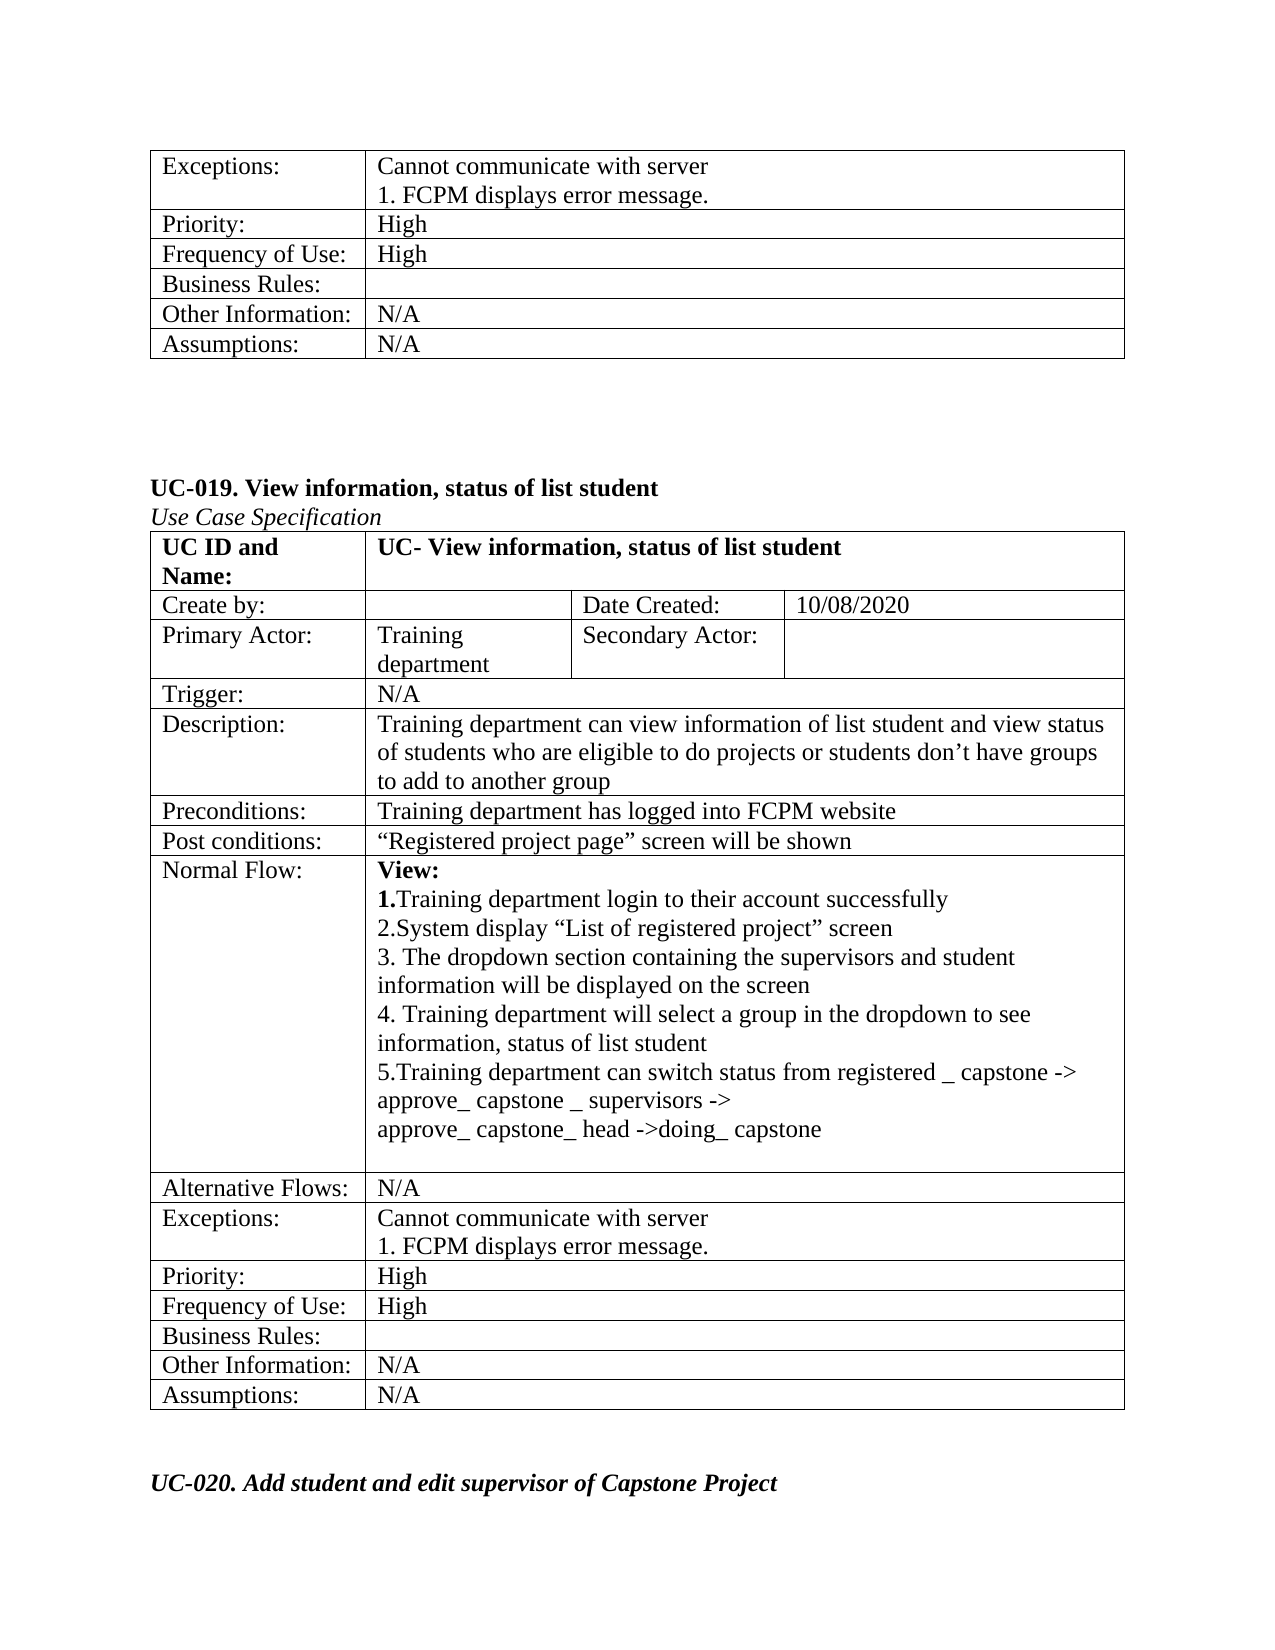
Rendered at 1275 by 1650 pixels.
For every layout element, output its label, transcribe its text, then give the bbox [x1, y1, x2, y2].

text UC-019. View information, status of list student [150, 473, 1125, 502]
table_cell Frequency of Use: [151, 1291, 365, 1320]
table_cell N/A [366, 1380, 1124, 1409]
table_cell Frequency of Use: [151, 239, 365, 268]
table_cell Alternative Flows: [151, 1173, 365, 1202]
table_header UC ID and Name: [151, 532, 365, 589]
table_cell [366, 591, 571, 619]
table_cell Business Rules: [151, 1321, 365, 1349]
table_cell Training department [366, 620, 571, 678]
table_cell View: 1.Training department login to their account successfully 2.System display “List of registered project” screen 3. The dropdown section containing the supervisors and student information will be displayed on the screen 4. Training department will select a group in the dropdown to see information, status of list student 5.Training department can switch status from registered _ capstone -> approve_ capstone _ supervisors -> approve_ capstone_ head ->doing_ capstone [366, 856, 1124, 1172]
table_cell [366, 1321, 1124, 1349]
table_cell Assumptions: [151, 329, 365, 357]
table_cell Create by: [151, 591, 365, 619]
table_cell [785, 620, 1124, 678]
table_cell N/A [366, 299, 1124, 328]
table_header UC- View information, status of list student [366, 532, 1124, 589]
table_cell Priority: [151, 1261, 365, 1290]
table_cell Preconditions: [151, 796, 365, 825]
text Use Case Specification [150, 502, 1125, 531]
table_cell Cannot communicate with server 1. FCPM displays error message. [366, 151, 1124, 208]
table_cell Date Created: [572, 591, 784, 619]
table_cell Trigger: [151, 679, 365, 708]
table_cell Priority: [151, 210, 365, 238]
table_cell Exceptions: [151, 1203, 365, 1260]
table_cell N/A [366, 679, 1124, 708]
table_cell Primary Actor: [151, 620, 365, 678]
table_cell High [366, 1261, 1124, 1290]
table_cell Post conditions: [151, 826, 365, 854]
table_cell N/A [366, 1351, 1124, 1379]
table_cell High [366, 1291, 1124, 1320]
table_cell [366, 269, 1124, 298]
table_cell Secondary Actor: [572, 620, 784, 678]
table_cell Training department has logged into FCPM website [366, 796, 1124, 825]
table_cell 10/08/2020 [785, 591, 1124, 619]
table_cell N/A [366, 329, 1124, 357]
table_cell Cannot communicate with server 1. FCPM displays error message. [366, 1203, 1124, 1260]
table_cell High [366, 210, 1124, 238]
table_cell Business Rules: [151, 269, 365, 298]
table_cell Assumptions: [151, 1380, 365, 1409]
table_cell Normal Flow: [151, 856, 365, 1172]
table_cell Exceptions: [151, 151, 365, 208]
table_cell Training department can view information of list student and view status of students who are eligible to do projects or students don’t have groups to add to another group [366, 709, 1124, 795]
table_cell “Registered project page” screen will be shown [366, 826, 1124, 854]
table_cell Other Information: [151, 299, 365, 328]
table_cell Other Information: [151, 1351, 365, 1379]
table_cell Description: [151, 709, 365, 795]
text UC-020. Add student and edit supervisor of Capstone Project [150, 1468, 1125, 1496]
table_cell N/A [366, 1173, 1124, 1202]
table_cell High [366, 239, 1124, 268]
